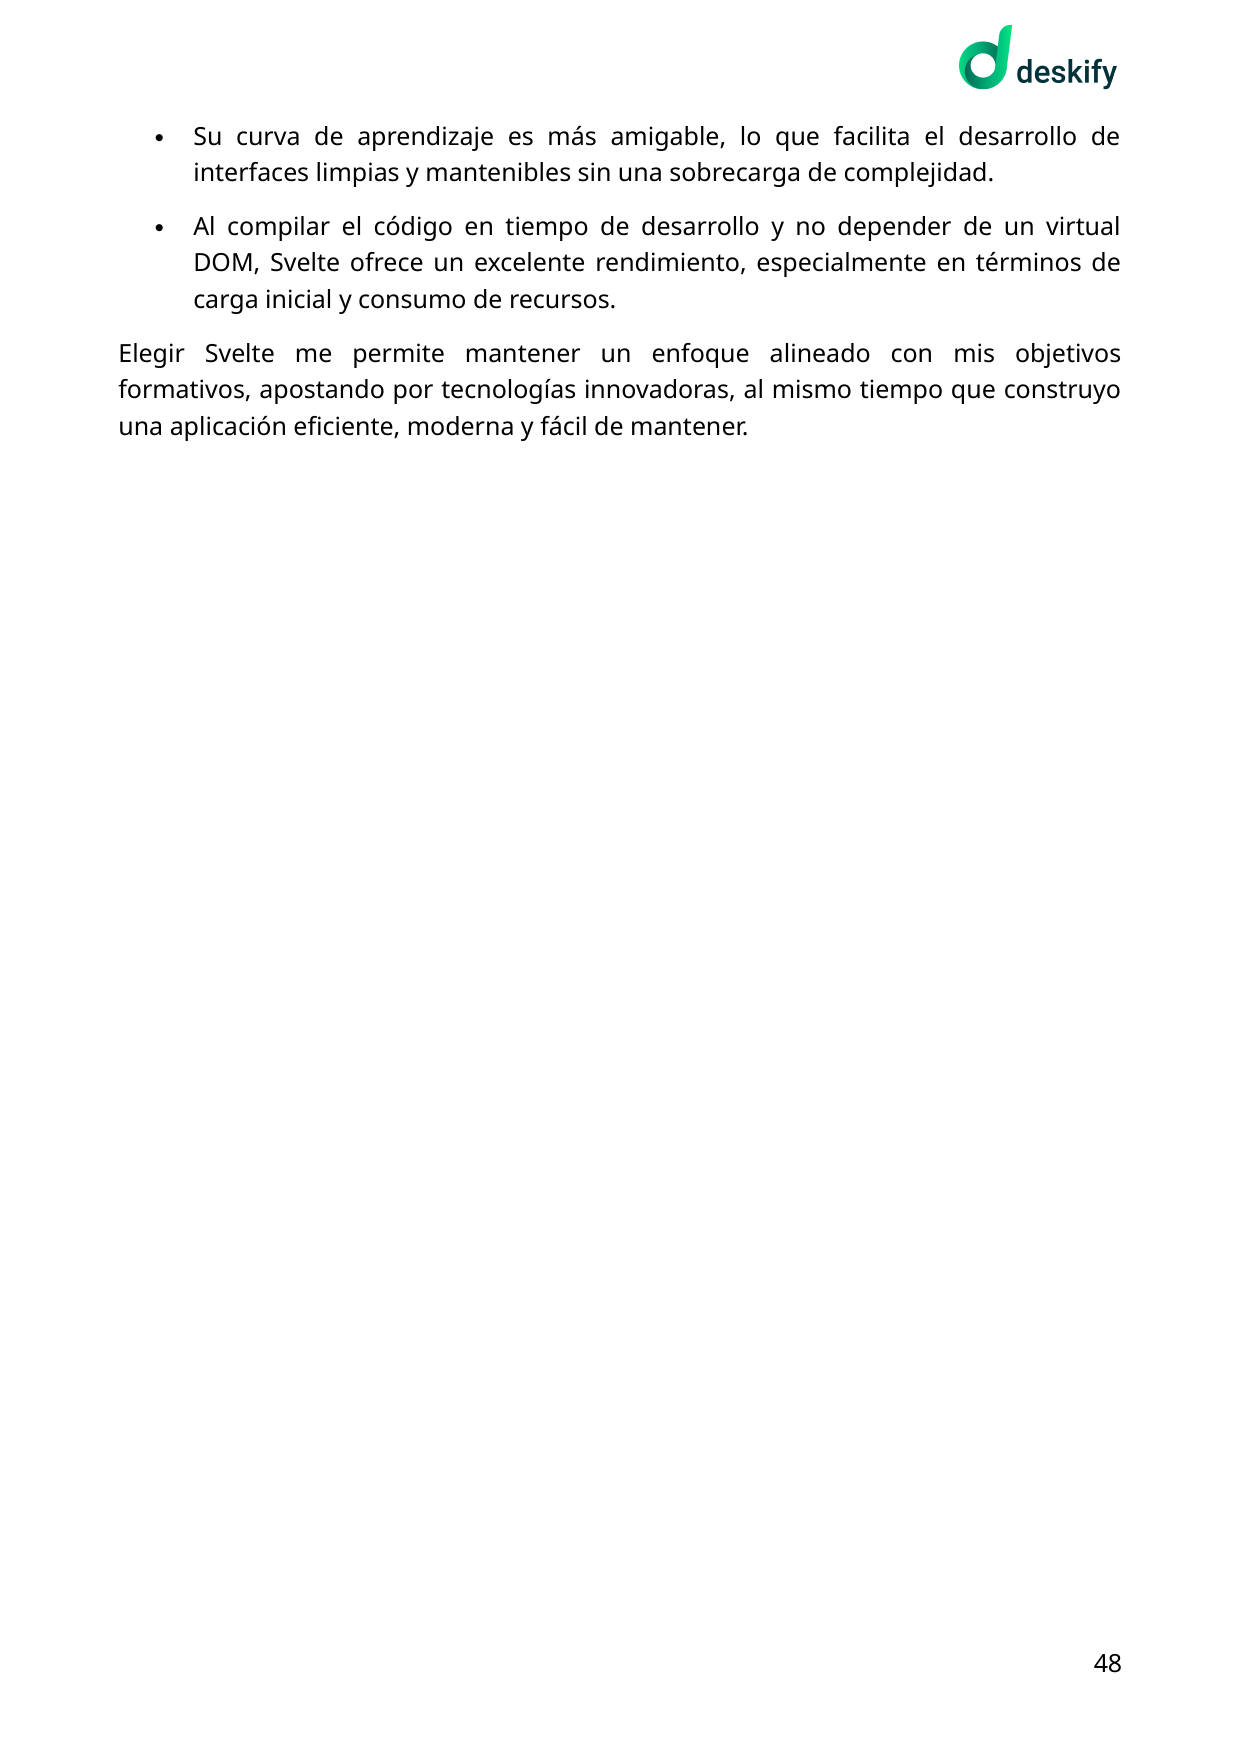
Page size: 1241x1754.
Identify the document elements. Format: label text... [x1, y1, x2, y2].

list Al compilar el código en tiempo de desarrollo y no depender de un virtual DOM, Svelte ofrece un excelente rendimiento, especialmente en términos de carga inicial y consumo de recursos. [156, 208, 1122, 316]
list Su curva de aprendizaje es más amigable, lo que facilita el desarrollo de interfaces limpias y mantenibles sin una sobrecarga de complejidad. [156, 118, 1122, 189]
text Elegir Svelte me permite mantener un enfoque alineado con mis objetivos formativos, apostando por tecnologías innovadoras, al mismo tiempo que construyo una aplicación eficiente, moderna y fácil de mantener. [118, 335, 1122, 443]
picture [953, 22, 1127, 92]
